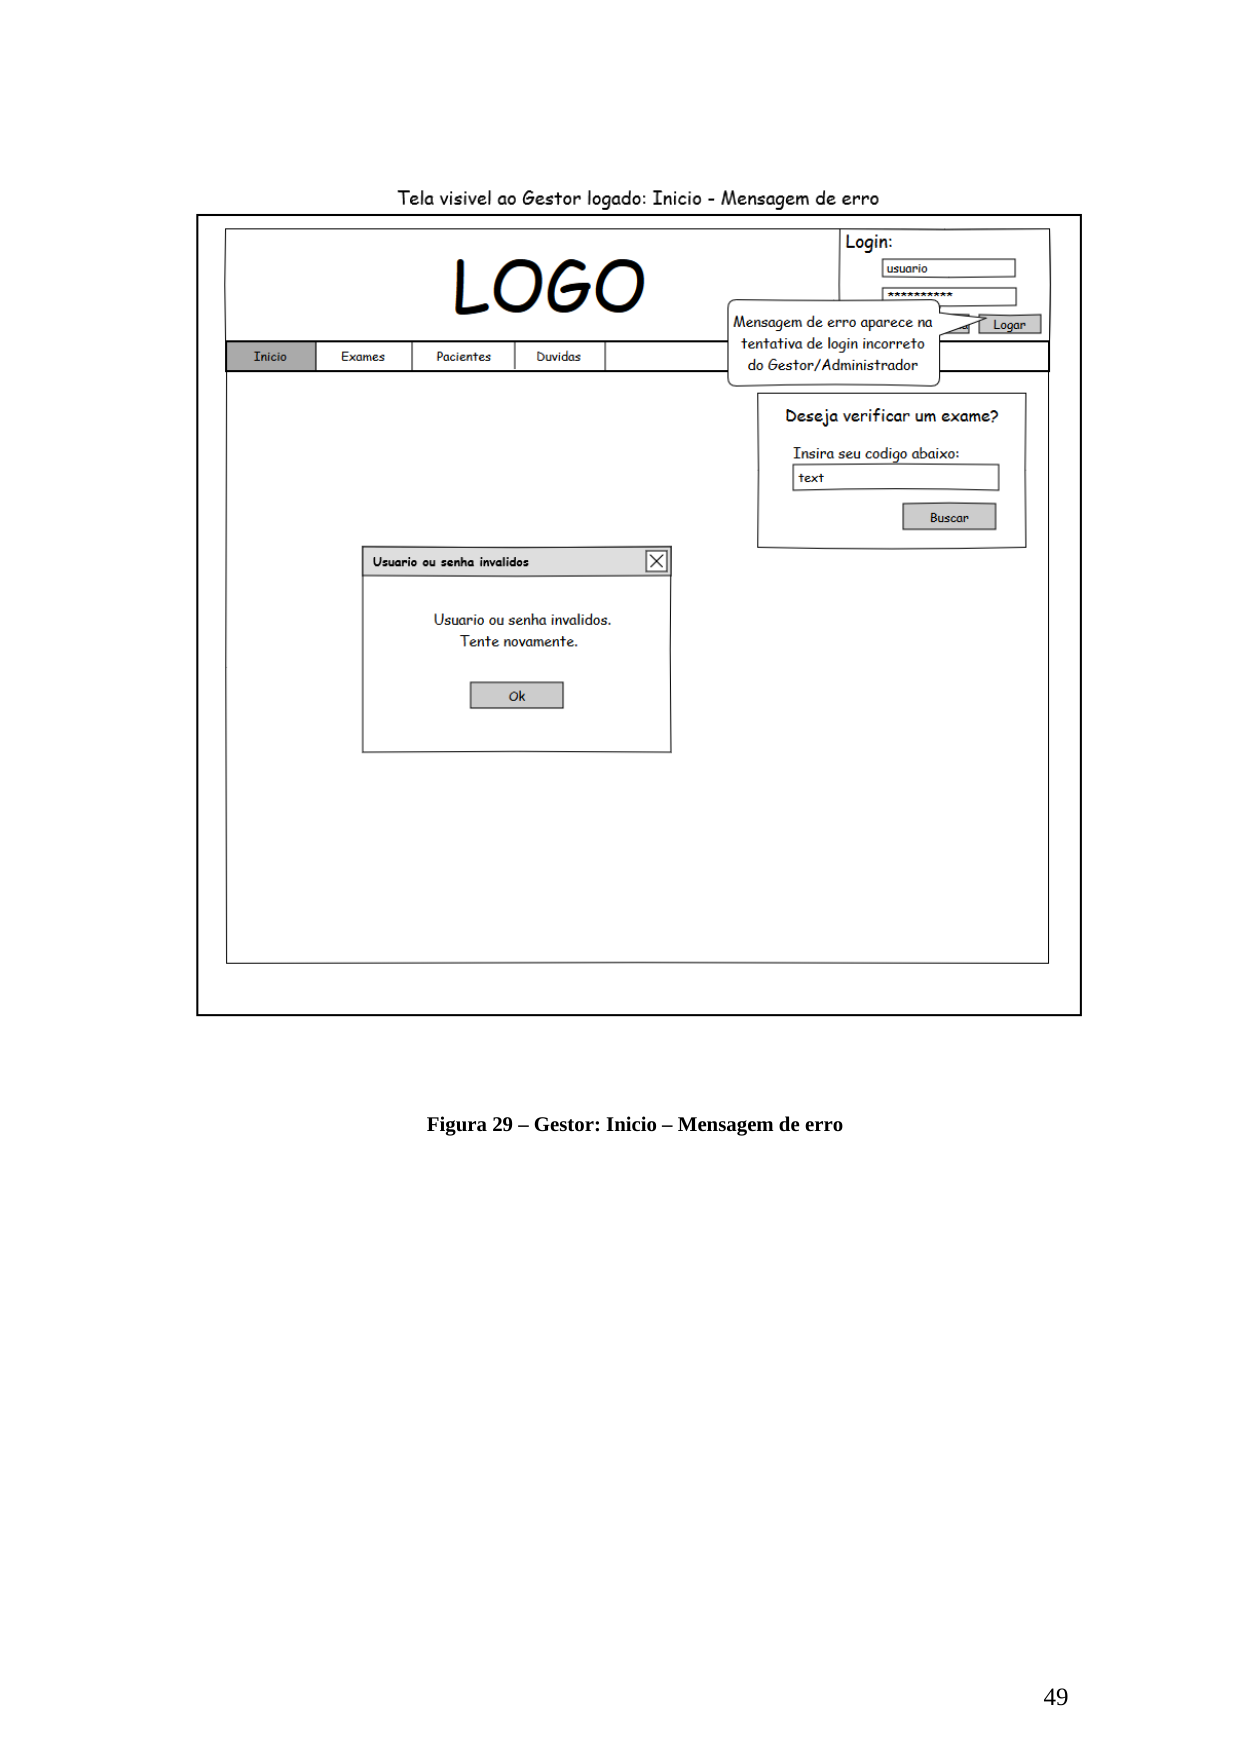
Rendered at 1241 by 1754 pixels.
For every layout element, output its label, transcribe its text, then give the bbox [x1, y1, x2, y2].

text Figura – Gestor: Inicio – Mensagem de erro [148, 1112, 1122, 1136]
picture [147, 177, 1122, 1085]
